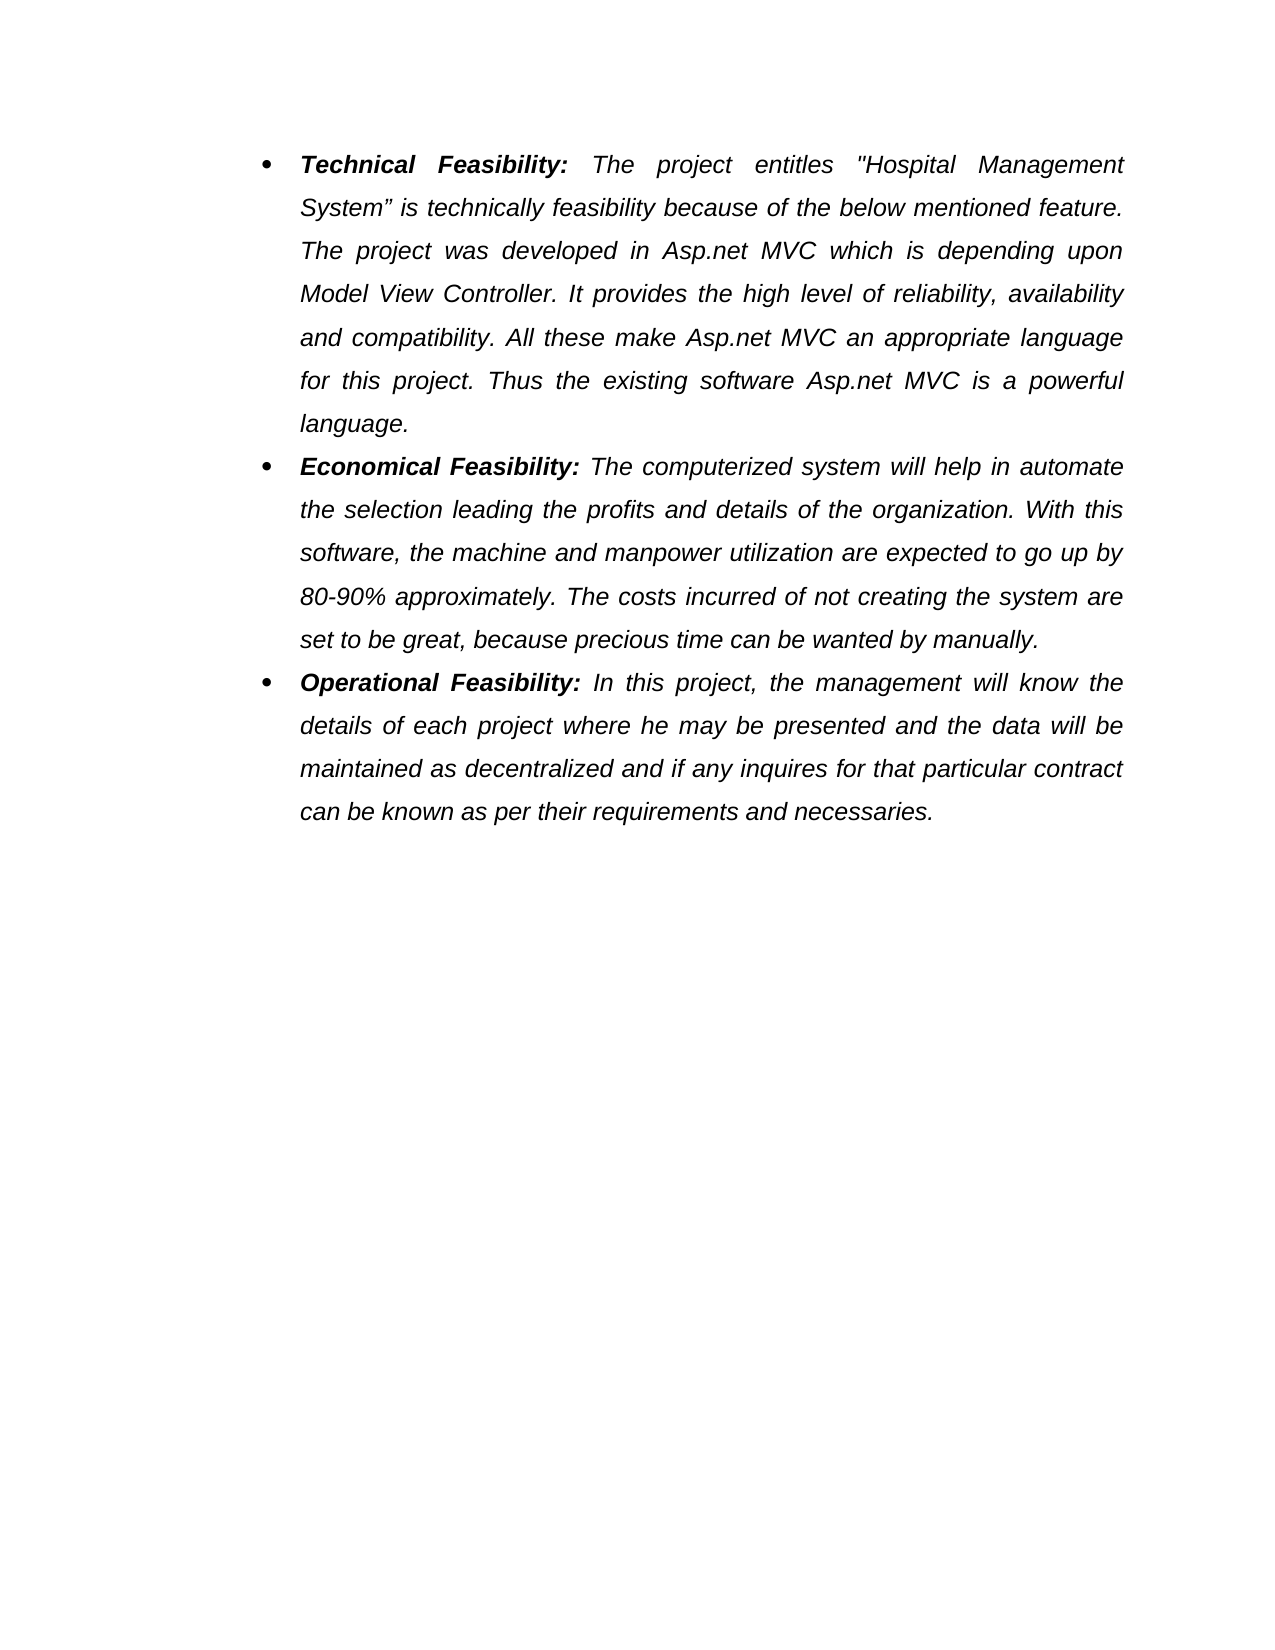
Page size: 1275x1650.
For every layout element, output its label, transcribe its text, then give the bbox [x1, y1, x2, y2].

list Technical Feasibility: The project entitles "Hospital Management System” is technically feasibility because of the below mentioned feature. The project was developed in Asp.net MVC which is depending upon Model View Controller. It provides the high level of reliability, availability and compatibility. All these make Asp.net MVC an appropriate language for this project. Thus the existing software Asp.net MVC is a powerful language. [262, 150, 1125, 438]
list Economical Feasibility: The computerized system will help in automate the selection leading the profits and details of the organization. With this software, the machine and manpower utilization are expected to go up by 80-90% approximately. The costs incurred of not creating the system are set to be great, because precious time can be wanted by manually. [262, 452, 1125, 653]
list Operational Feasibility: In this project, the management will know the details of each project where he may be presented and the data will be maintained as decentralized and if any inquires for that particular contract can be known as per their requirements and necessaries. [262, 668, 1125, 826]
